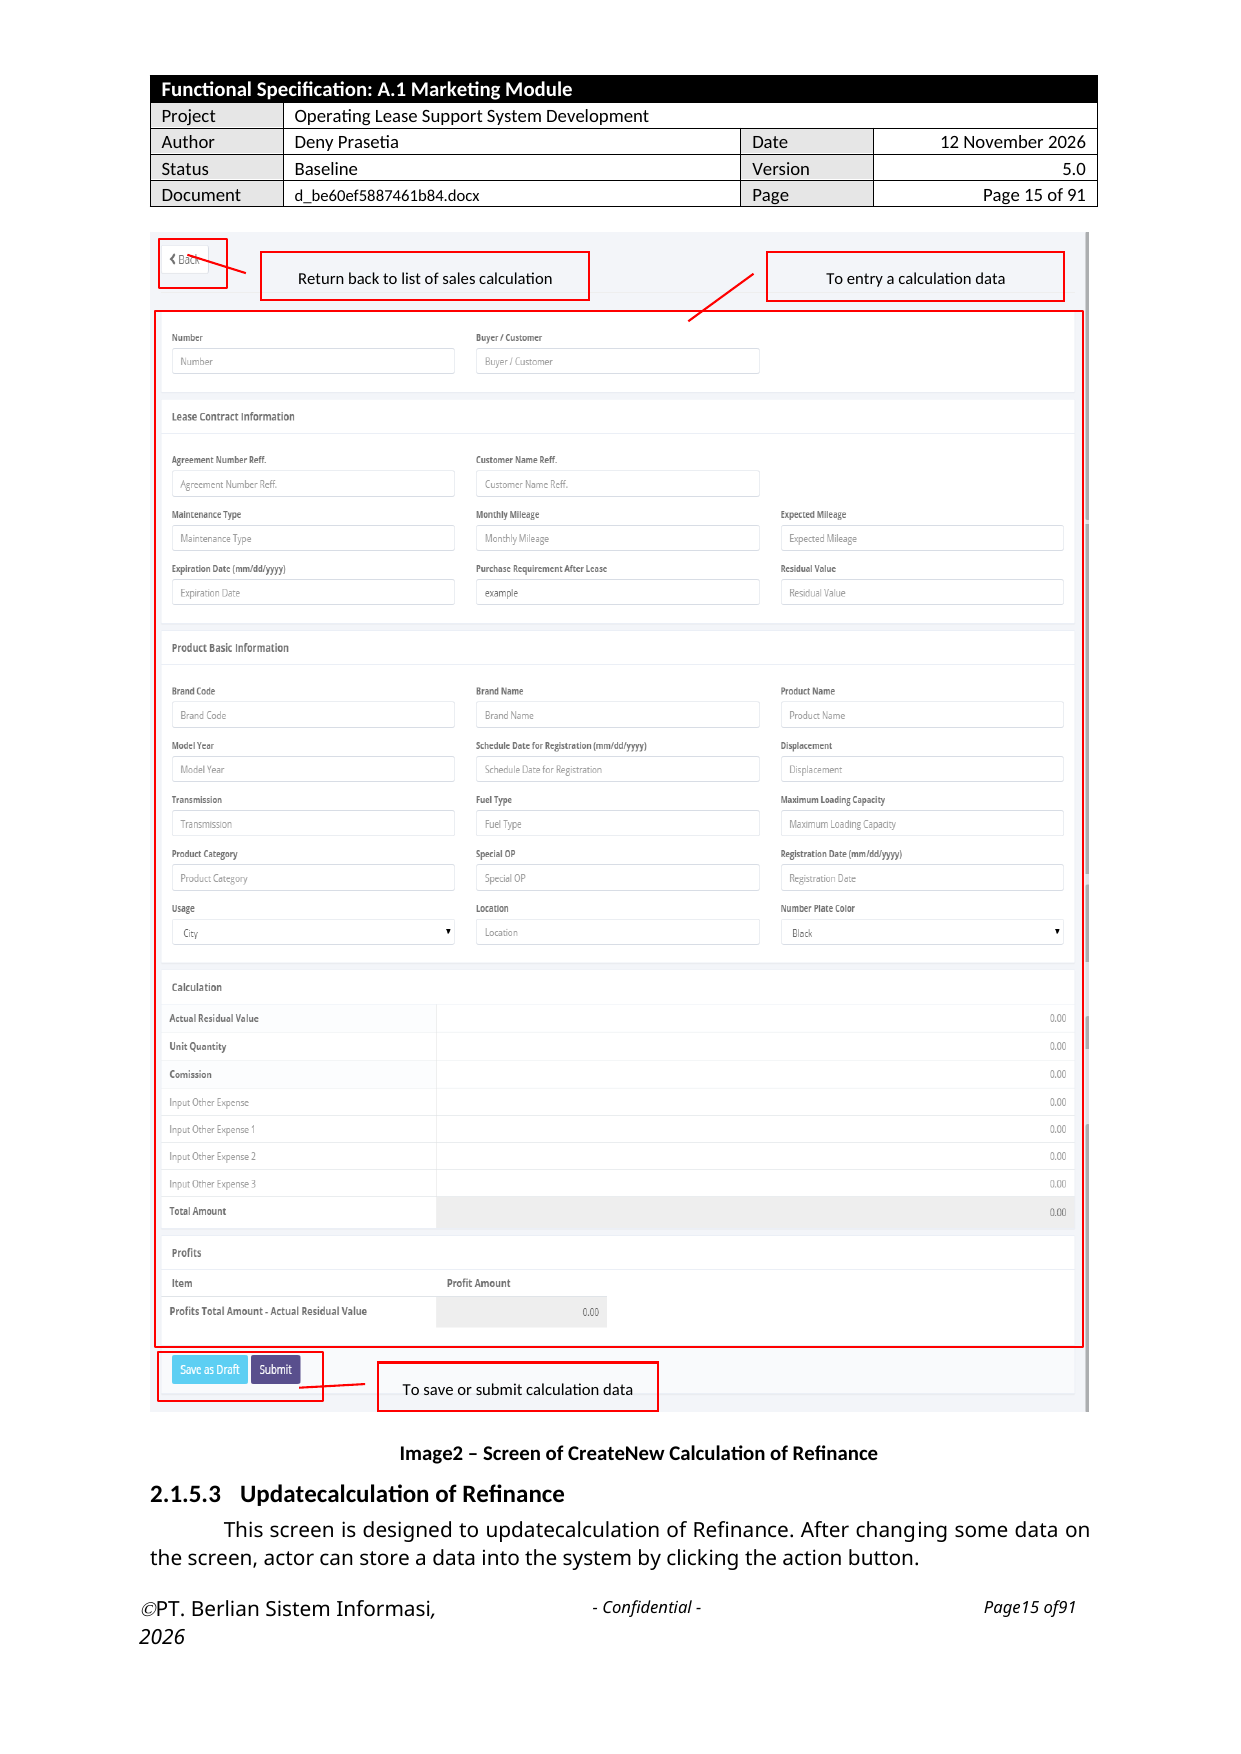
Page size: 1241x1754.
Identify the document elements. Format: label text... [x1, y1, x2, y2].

text Image2 – Screen of CreateNew Calculation of Refinance [187, 1440, 1090, 1466]
subtitle Updatecalculation of Refinance [150, 1478, 1090, 1509]
text This screen is designed to updatecalculation of Refinance. After changing some data on the screen, actor can store a data into the system by clicking the action button. [150, 1515, 1090, 1572]
picture [379, 1364, 657, 1410]
picture [150, 232, 1089, 1412]
